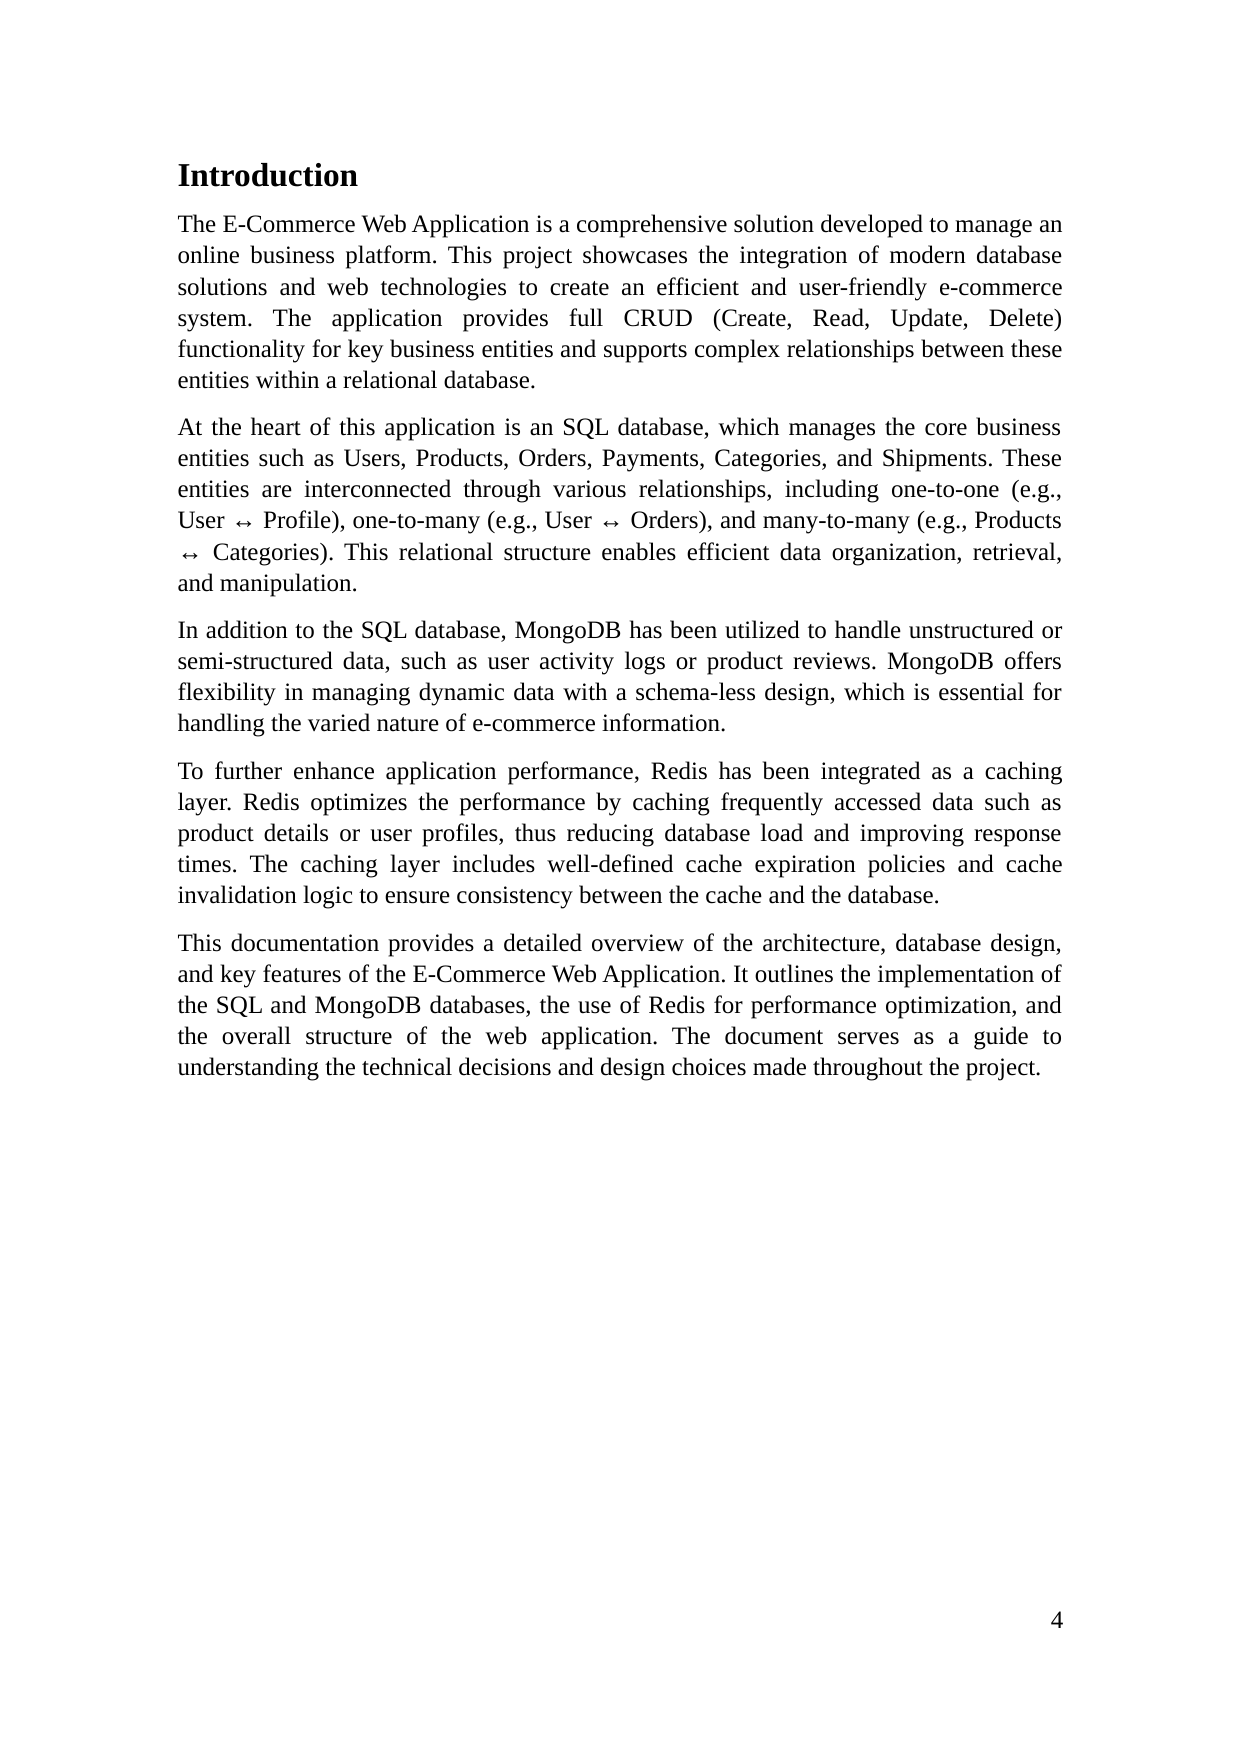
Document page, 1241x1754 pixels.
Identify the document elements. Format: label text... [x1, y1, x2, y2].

subtitle Introduction [177, 156, 1063, 194]
text At the heart of this application is an SQL database, which manages the core business entities such as Users, Products, Orders, Payments, Categories, and Shipments. These entities are interconnected through various relationships, including one-to-one (e.g., User ↔ Profile), one-to-many (e.g., User ↔ Orders), and many-to-many (e.g., Products ↔ Categories). This relational structure enables efficient data organization, retrieval, and manipulation. [177, 412, 1063, 596]
text To further enhance application performance, Redis has been integrated as a caching layer. Redis optimizes the performance by caching frequently accessed data such as product details or user profiles, thus reducing database load and improving response times. The caching layer includes well-defined cache expiration policies and cache invalidation logic to ensure consistency between the cache and the database. [177, 756, 1063, 909]
text The E-Commerce Web Application is a comprehensive solution developed to manage an online business platform. This project showcases the integration of modern database solutions and web technologies to create an efficient and user-friendly e-commerce system. The application provides full CRUD (Create, Read, Update, Delete) functionality for key business entities and supports complex relationships between these entities within a relational database. [177, 209, 1063, 393]
text This documentation provides a detailed overview of the architecture, database design, and key features of the E-Commerce Web Application. It outlines the implementation of the SQL and MongoDB databases, the use of Redis for performance optimization, and the overall structure of the web application. The document serves as a guide to understanding the technical decisions and design choices made throughout the project. [177, 928, 1063, 1081]
text In addition to the SQL database, MongoDB has been utilized to handle unstructured or semi-structured data, such as user activity logs or product reviews. MongoDB offers flexibility in managing dynamic data with a schema-less design, which is essential for handling the varied nature of e-commerce information. [177, 615, 1063, 737]
